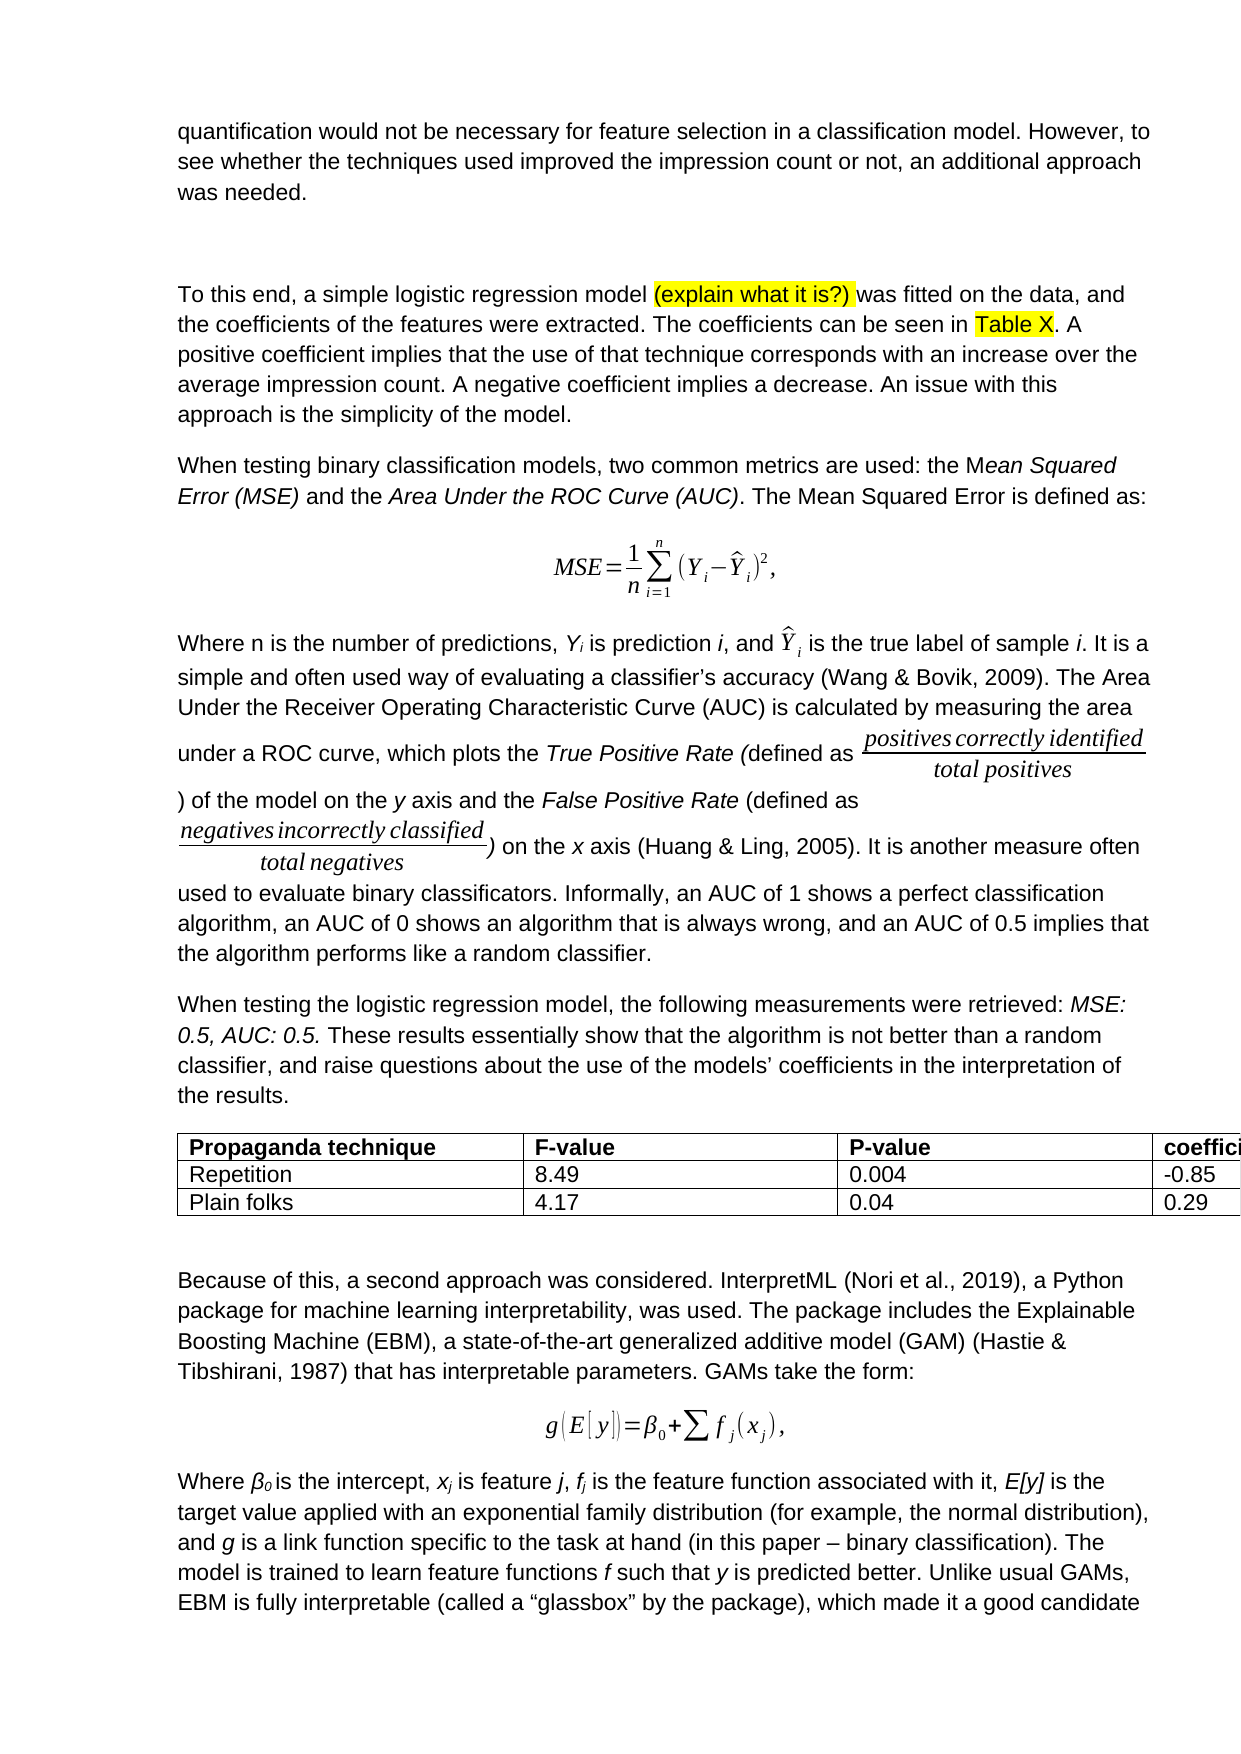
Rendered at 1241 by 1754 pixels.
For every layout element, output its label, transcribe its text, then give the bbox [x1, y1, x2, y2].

text Where n is the number of predictions, Yi is prediction i, and is the true label of sample i. It is a simple and often used way of evaluating a classifier’s accuracy (Wang & Bovik, 2009). The Area Under the Receiver Operating Characteristic Curve (AUC) is calculated by measuring the area under a ROC curve, which plots the True Positive Rate (defined as ) of the model on the y axis and the False Positive Rate (defined as ) on the x axis (Huang & Ling, 2005). It is another measure often used to evaluate binary classificators. Informally, an AUC of 1 shows a perfect classification algorithm, an AUC of 0 shows an algorithm that is always wrong, and an AUC of 0.5 implies that the algorithm performs like a random classifier. [177, 626, 1152, 967]
table_header coefficient [1153, 1134, 1240, 1160]
text Because of this, a second approach was considered. InterpretML (Nori et al., 2019), a Python package for machine learning interpretability, was used. The package includes the Explainable Boosting Machine (EBM), a state-of-the-art generalized additive model (GAM) (Hastie & Tibshirani, 1987) that has interpretable parameters. GAMs take the form: [177, 1267, 1152, 1384]
table_cell Repetition [178, 1161, 523, 1188]
text When testing binary classification models, two common metrics are used: the Mean Squared Error (MSE) and the Area Under the ROC Curve (AUC). The Mean Squared Error is defined as: [177, 452, 1152, 509]
table_header Propaganda technique [178, 1134, 523, 1160]
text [177, 118, 1152, 205]
text To this end, a simple logistic regression model (explain what it is?) was fitted on the data, and the coefficients of the features were extracted. The coefficients can be seen in Table X. A positive coefficient implies that the use of that technique corresponds with an increase over the average impression count. A negative coefficient implies a decrease. An issue with this approach is the simplicity of the model. [177, 281, 1152, 428]
table_cell 0.29 [1153, 1189, 1240, 1215]
table_cell 0.004 [838, 1161, 1152, 1188]
table_cell Plain folks [178, 1189, 523, 1215]
table_cell 4.17 [524, 1189, 837, 1215]
text When testing the logistic regression model, the following measurements were retrieved: MSE: 0.5, AUC: 0.5. These results essentially show that the algorithm is not better than a random classifier, and raise questions about the use of the models’ coefficients in the interpretation of the results. [177, 991, 1152, 1108]
table_cell 8.49 [524, 1161, 837, 1188]
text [177, 1468, 1152, 1615]
table_header P-value [838, 1134, 1152, 1160]
table_header F-value [524, 1134, 837, 1160]
table_cell -0.85 [1153, 1161, 1240, 1188]
table_cell 0.04 [838, 1189, 1152, 1215]
